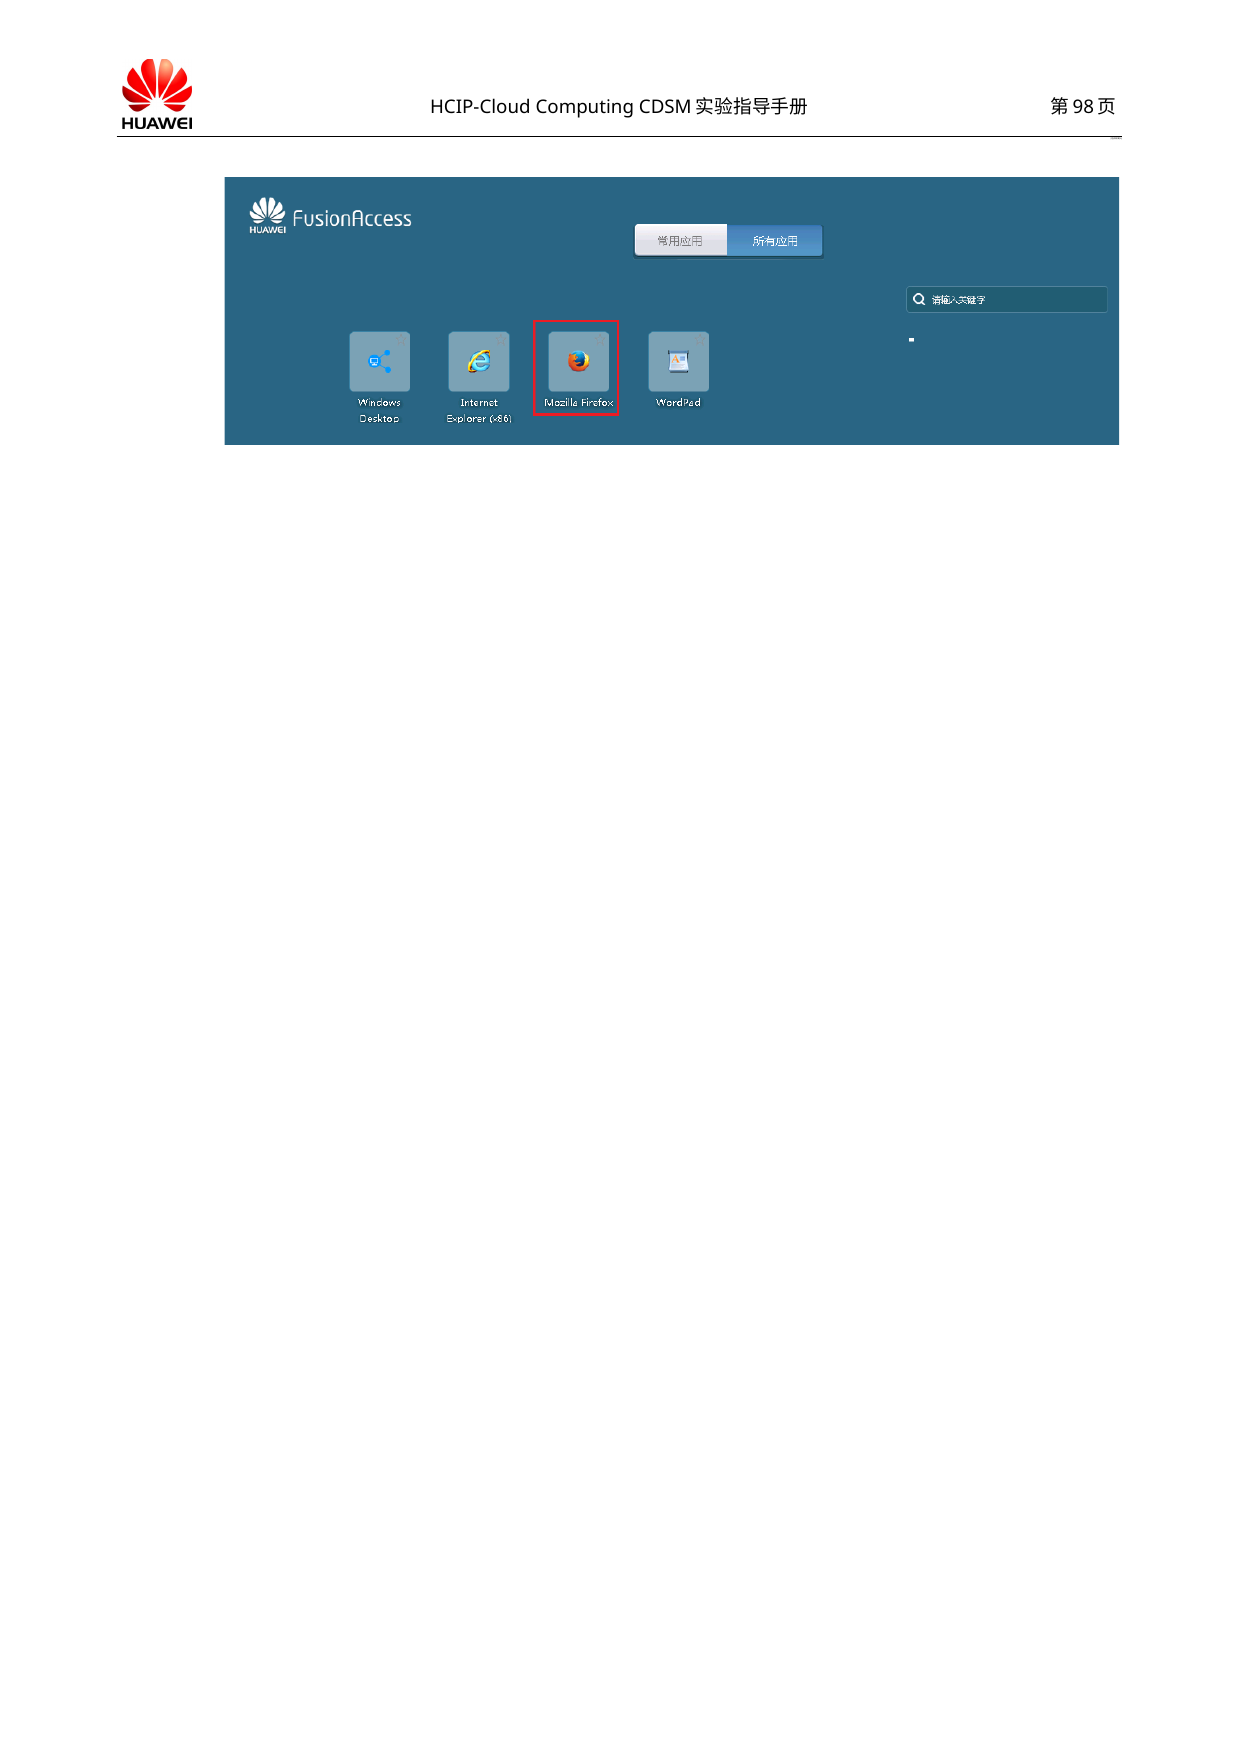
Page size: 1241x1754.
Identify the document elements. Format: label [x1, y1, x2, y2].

picture [122, 59, 192, 129]
picture [224, 177, 1120, 445]
